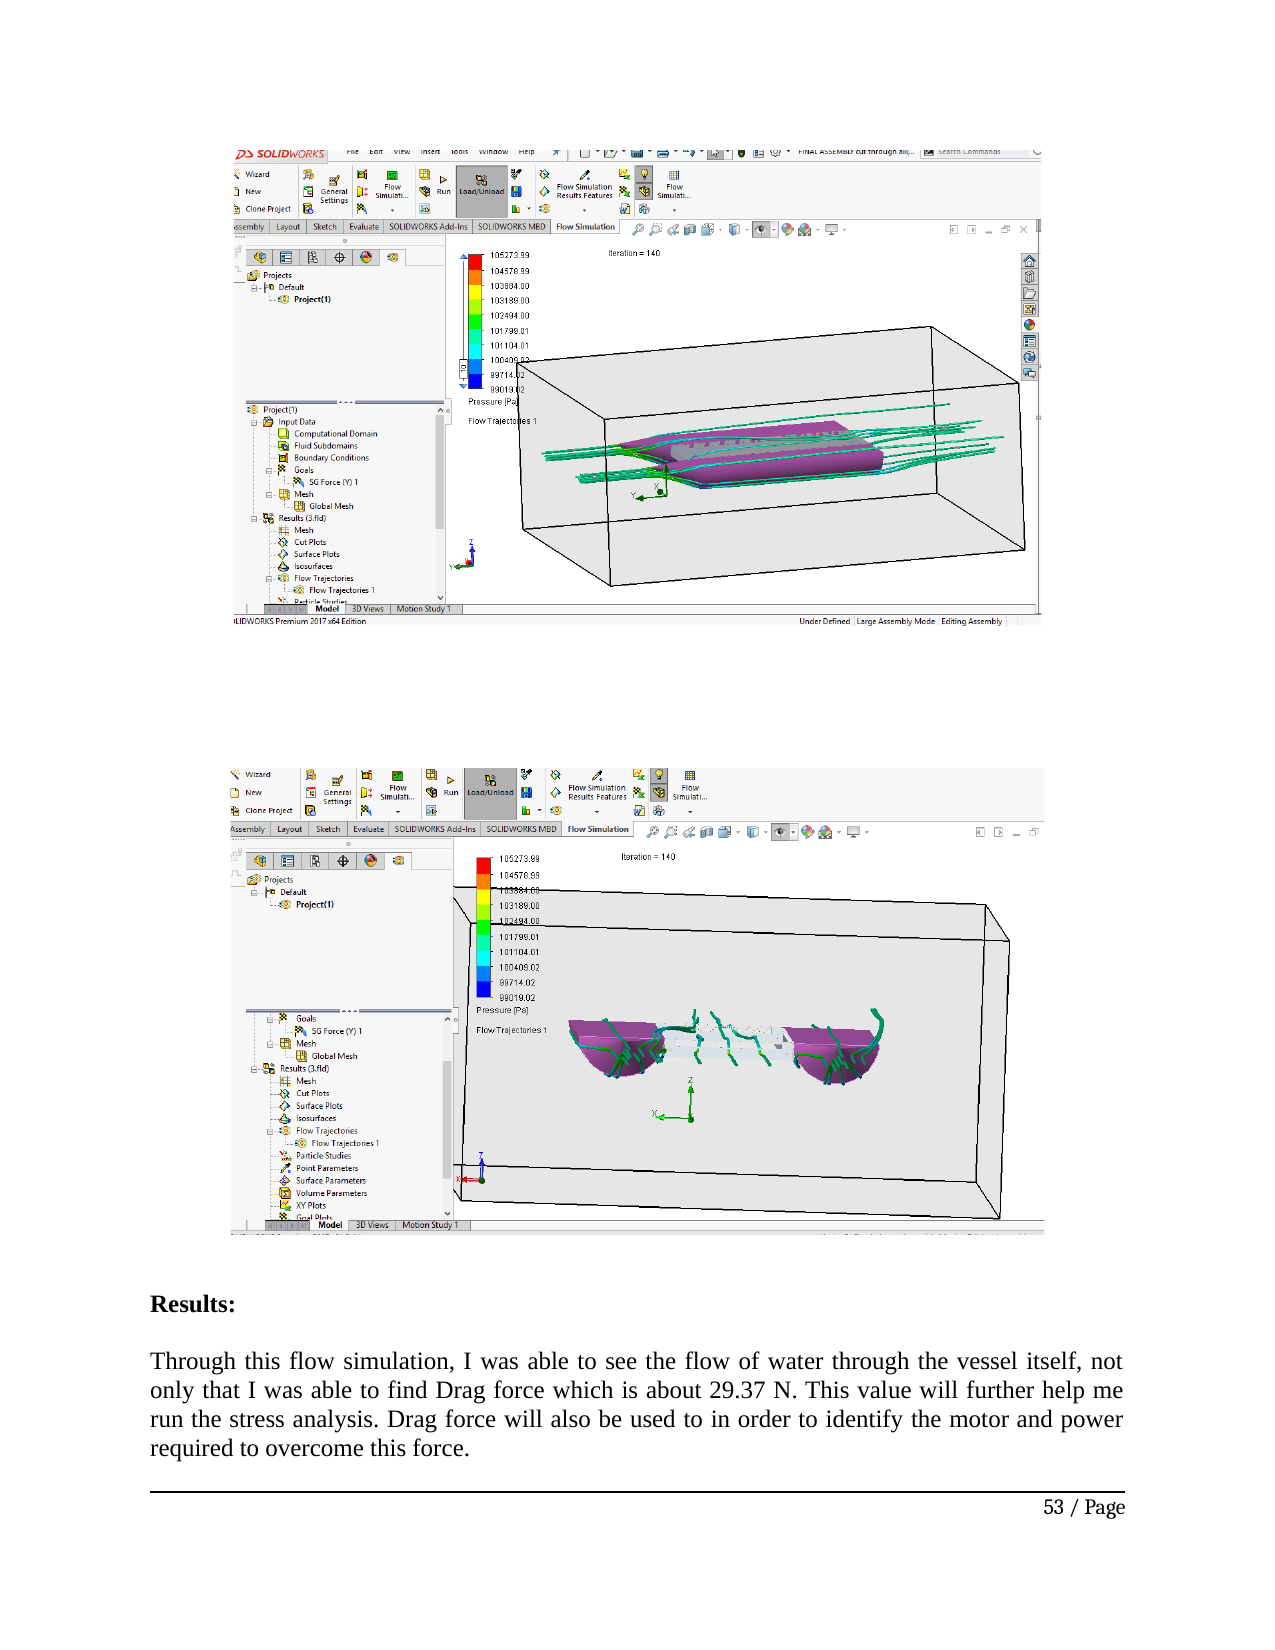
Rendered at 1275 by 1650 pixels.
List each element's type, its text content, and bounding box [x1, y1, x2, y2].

picture [230, 768, 1045, 1235]
text Through this flow simulation, I was able to see the flow of water through the vessel itself, not only that I was able to find Drag force which is about 29.37 N. This value will further help me run the stress analysis. Drag force will also be used to in order to identify the motor and power required to overcome this force. [150, 1346, 1125, 1461]
picture [233, 150, 1042, 626]
text Results: [150, 1289, 1125, 1318]
